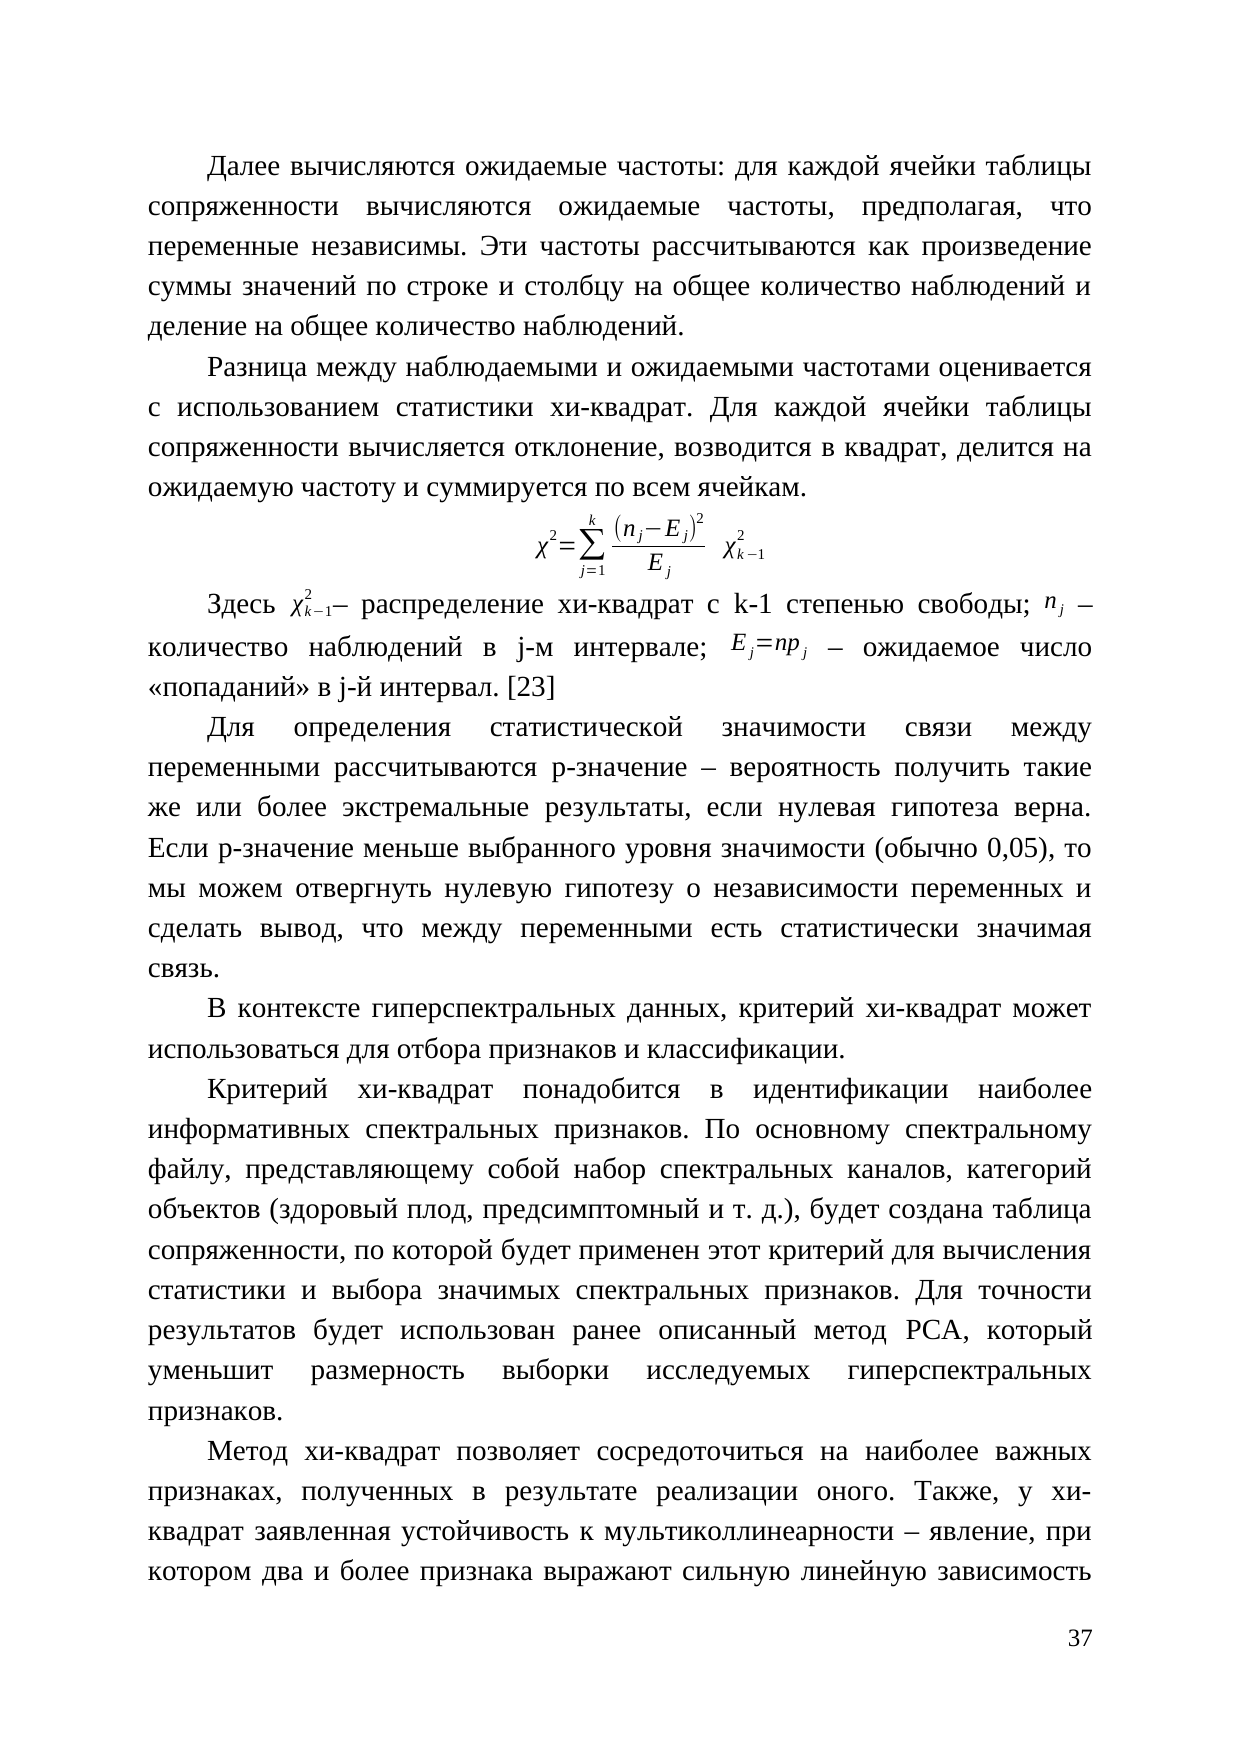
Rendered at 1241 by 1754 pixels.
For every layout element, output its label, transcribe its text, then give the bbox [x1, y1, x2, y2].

text В контексте гиперспектральных данных, критерий хи-квадрат может использоваться для отбора признаков и классификации. [148, 991, 1092, 1064]
text Здесь – распределение хи-квадрат с k-1 степенью свободы; – количество наблюдений в j-м интервале; – ожидаемое число «попаданий» в j-й интервал. [23] [148, 585, 1092, 702]
text Для определения статистической значимости связи между переменными рассчитываются p-значение – вероятность получить такие же или более экстремальные результаты, если нулевая гипотеза верна. Если p-значение меньше выбранного уровня значимости (обычно 0,05), то мы можем отвергнуть нулевую гипотезу о независимости переменных и сделать вывод, что между переменными есть статистически значимая связь. [148, 709, 1092, 984]
text Критерий хи-квадрат понадобится в идентификации наиболее информативных спектральных признаков. По основному спектральному файлу, представляющему собой набор спектральных каналов, категорий объектов (здоровый плод, предсимптомный и т. д.), будет создана таблица сопряженности, по которой будет применен этот критерий для вычисления статистики и выбора значимых спектральных признаков. Для точности результатов будет использован ранее описанный метод PCA, который уменьшит размерность выборки исследуемых гиперспектральных признаков. [148, 1071, 1092, 1426]
text Разница между наблюдаемыми и ожидаемыми частотами оценивается с использованием статистики хи-квадрат. Для каждой ячейки таблицы сопряженности вычисляется отклонение, возводится в квадрат, делится на ожидаемую частоту и суммируется по всем ячейкам. [148, 349, 1092, 503]
text Далее вычисляются ожидаемые частоты: для каждой ячейки таблицы сопряженности вычисляются ожидаемые частоты, предполагая, что переменные независимы. Эти частоты рассчитываются как произведение суммы значений по строке и столбцу на общее количество наблюдений и деление на общее количество наблюдений. [148, 148, 1092, 342]
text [148, 1433, 1092, 1587]
